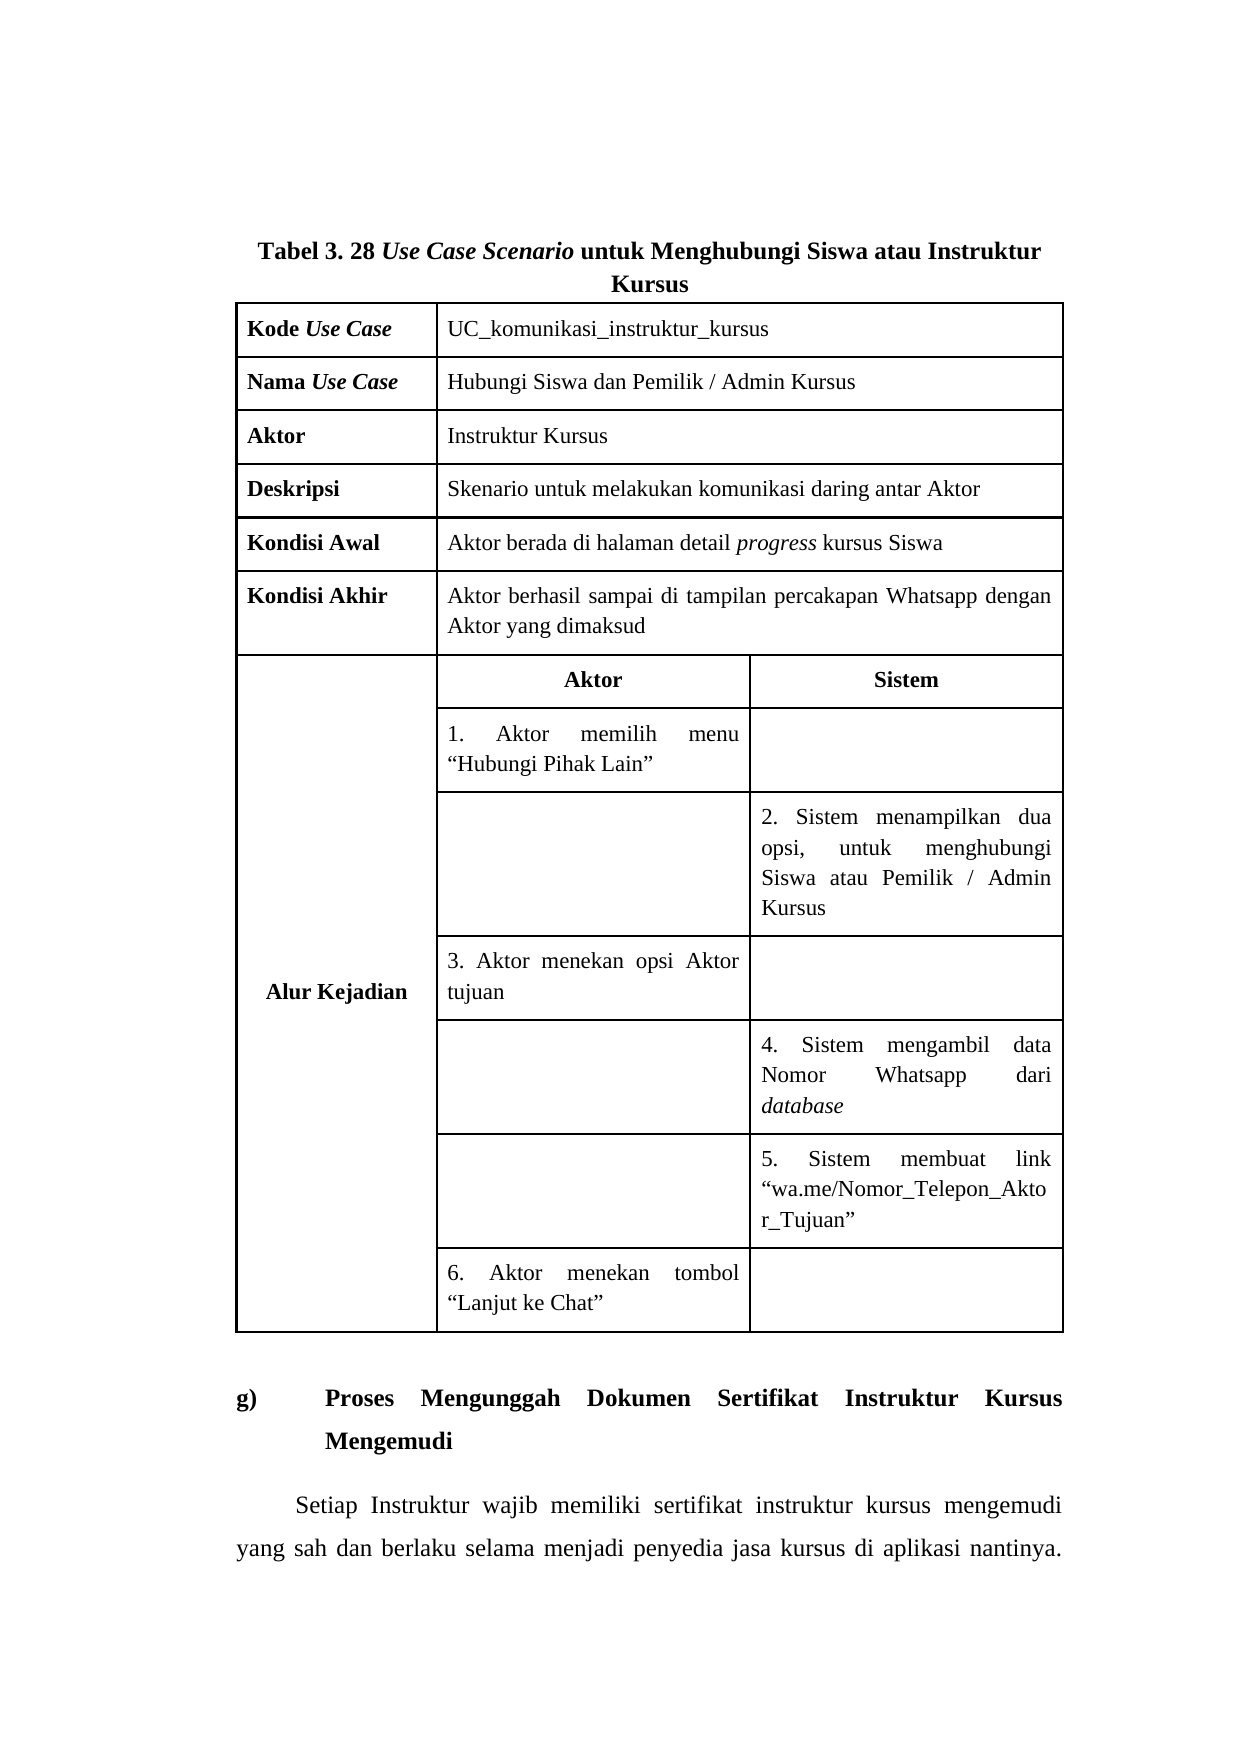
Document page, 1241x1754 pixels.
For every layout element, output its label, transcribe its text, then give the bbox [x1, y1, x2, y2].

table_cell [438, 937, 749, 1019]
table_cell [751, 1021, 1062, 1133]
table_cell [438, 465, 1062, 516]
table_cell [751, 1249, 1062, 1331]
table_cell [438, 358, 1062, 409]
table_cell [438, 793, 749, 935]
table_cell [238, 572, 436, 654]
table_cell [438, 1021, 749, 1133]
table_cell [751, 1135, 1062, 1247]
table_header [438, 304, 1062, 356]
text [236, 1490, 1063, 1562]
text Tabel 3. Use Case Scenario untuk Menghubungi Siswa atau Instruktur Kursus [236, 236, 1063, 298]
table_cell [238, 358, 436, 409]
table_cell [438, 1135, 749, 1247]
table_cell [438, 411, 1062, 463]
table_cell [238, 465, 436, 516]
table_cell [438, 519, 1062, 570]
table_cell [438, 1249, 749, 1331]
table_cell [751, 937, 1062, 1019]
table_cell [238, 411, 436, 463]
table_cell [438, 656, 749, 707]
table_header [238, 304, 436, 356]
subtitle Proses Mengunggah Dokumen Sertifikat Instruktur Kursus Mengemudi [236, 1383, 1063, 1454]
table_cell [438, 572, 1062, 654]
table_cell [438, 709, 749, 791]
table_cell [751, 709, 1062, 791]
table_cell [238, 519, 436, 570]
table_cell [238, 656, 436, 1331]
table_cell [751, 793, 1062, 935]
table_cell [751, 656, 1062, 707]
